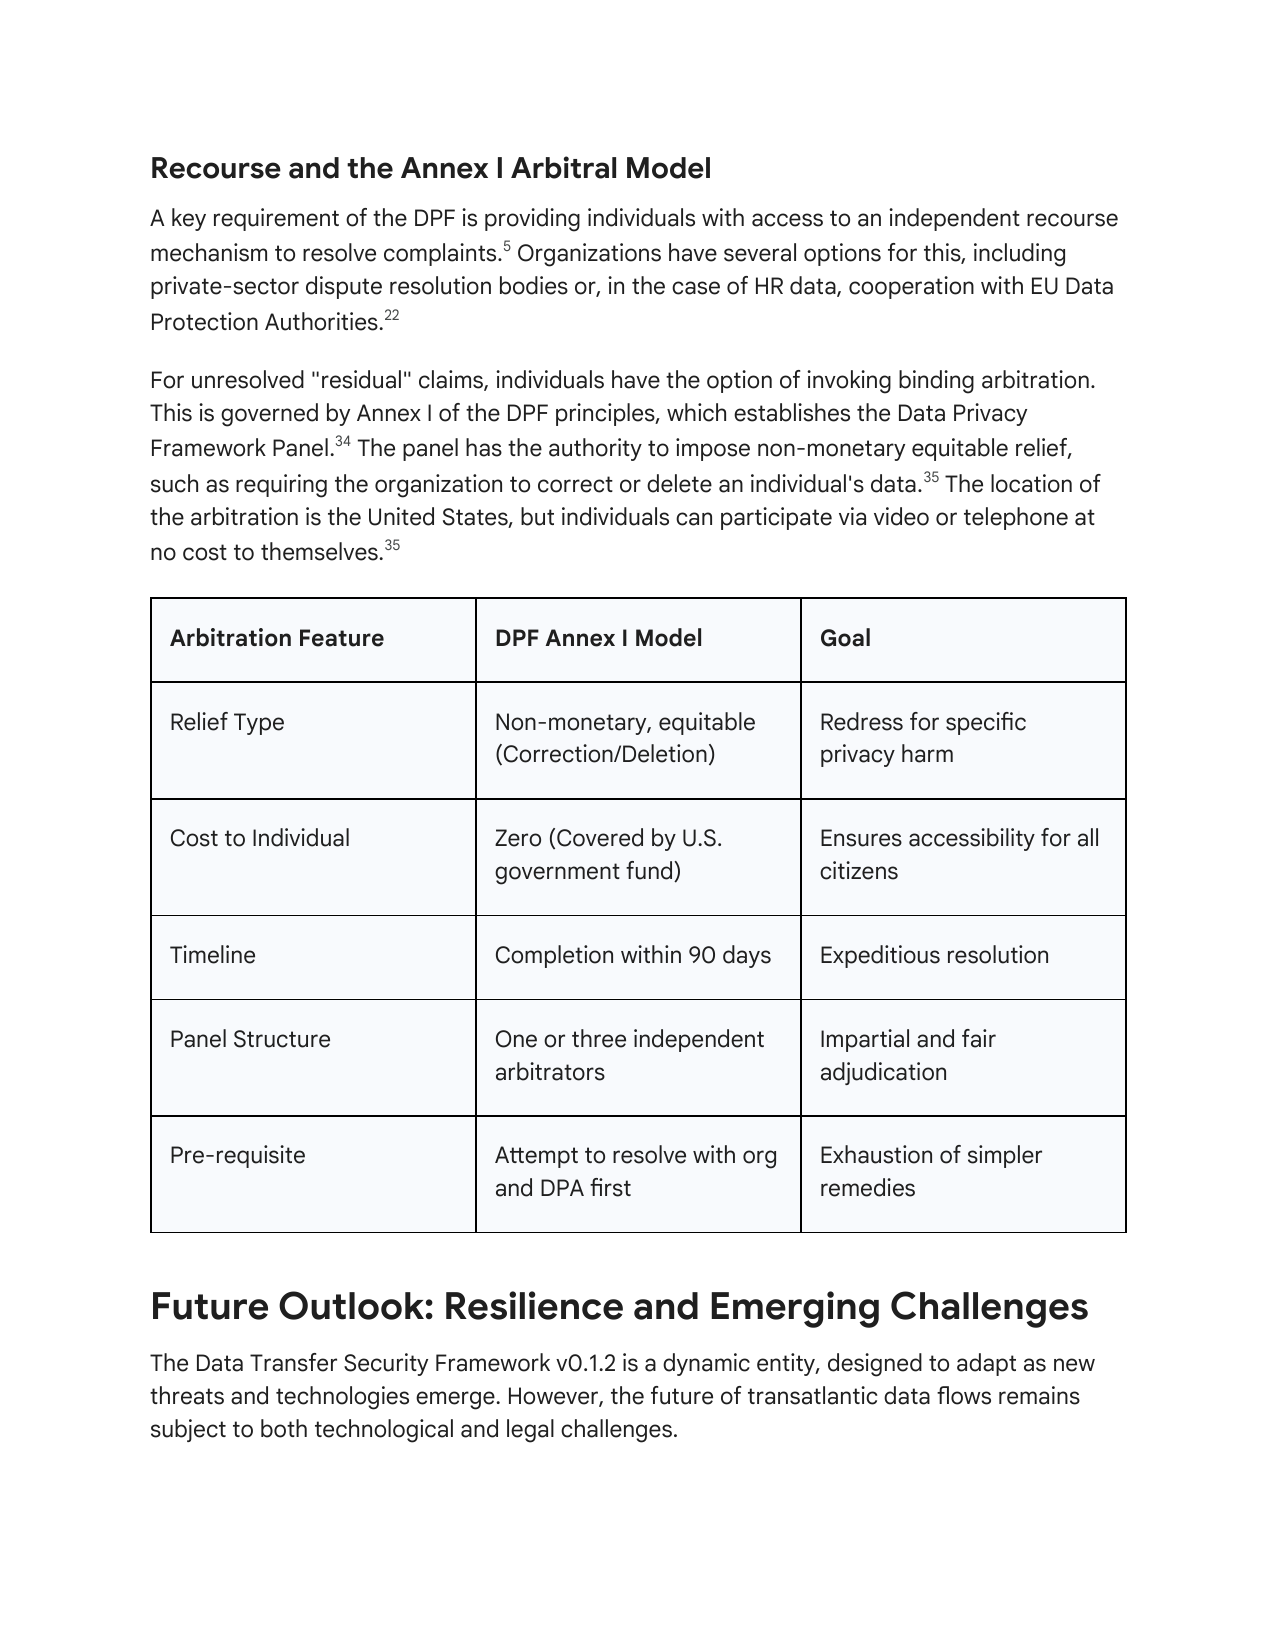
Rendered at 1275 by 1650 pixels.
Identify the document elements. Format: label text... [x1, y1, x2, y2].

table_cell Panel Structure [152, 1000, 475, 1115]
subtitle Recourse and the Annex I Arbitral Model [150, 150, 1125, 187]
table_cell Completion within 90 days [477, 916, 800, 998]
table_cell Ensures accessibility for all citizens [802, 800, 1125, 914]
table_cell Timeline [152, 916, 475, 998]
table_cell Exhaustion of simpler remedies [802, 1117, 1125, 1232]
text The Data Transfer Security Framework v0.1.2 is a dynamic entity, designed to adapt as new threats and technologies emerge. However, the future of transatlantic data flows remains subject to both technological and legal challenges. [150, 1349, 1125, 1443]
subtitle Future Outlook: Resilience and Emerging Challenges [150, 1283, 1125, 1330]
table_cell Zero (Covered by U.S. government fund) [477, 800, 800, 914]
table_cell Cost to Individual [152, 800, 475, 914]
table_header Arbitration Feature [152, 599, 475, 681]
text A key requirement of the DPF is providing individuals with access to an independent recourse mechanism to resolve complaints.5 Organizations have several options for this, including private-sector dispute resolution bodies or, in the case of HR data, cooperation with EU Data Protection Authorities.22 [150, 204, 1125, 337]
table_cell Pre-requisite [152, 1117, 475, 1232]
text For unresolved "residual" claims, individuals have the option of invoking binding arbitration. This is governed by Annex I of the DPF principles, which establishes the Data Privacy Framework Panel.34 The panel has the authority to impose non-monetary equitable relief, such as requiring the organization to correct or delete an individual's data.35 The location of the arbitration is the United States, but individuals can participate via video or telephone at no cost to themselves.35 [150, 366, 1125, 568]
table_cell Impartial and fair adjudication [802, 1000, 1125, 1115]
table_cell Attempt to resolve with org and DPA first [477, 1117, 800, 1232]
table_cell Expeditious resolution [802, 916, 1125, 998]
table_cell Relief Type [152, 683, 475, 798]
table_header Goal [802, 599, 1125, 681]
table_cell Non-monetary, equitable (Correction/Deletion) [477, 683, 800, 798]
table_cell One or three independent arbitrators [477, 1000, 800, 1115]
table_cell Redress for specific privacy harm [802, 683, 1125, 798]
table_header DPF Annex I Model [477, 599, 800, 681]
